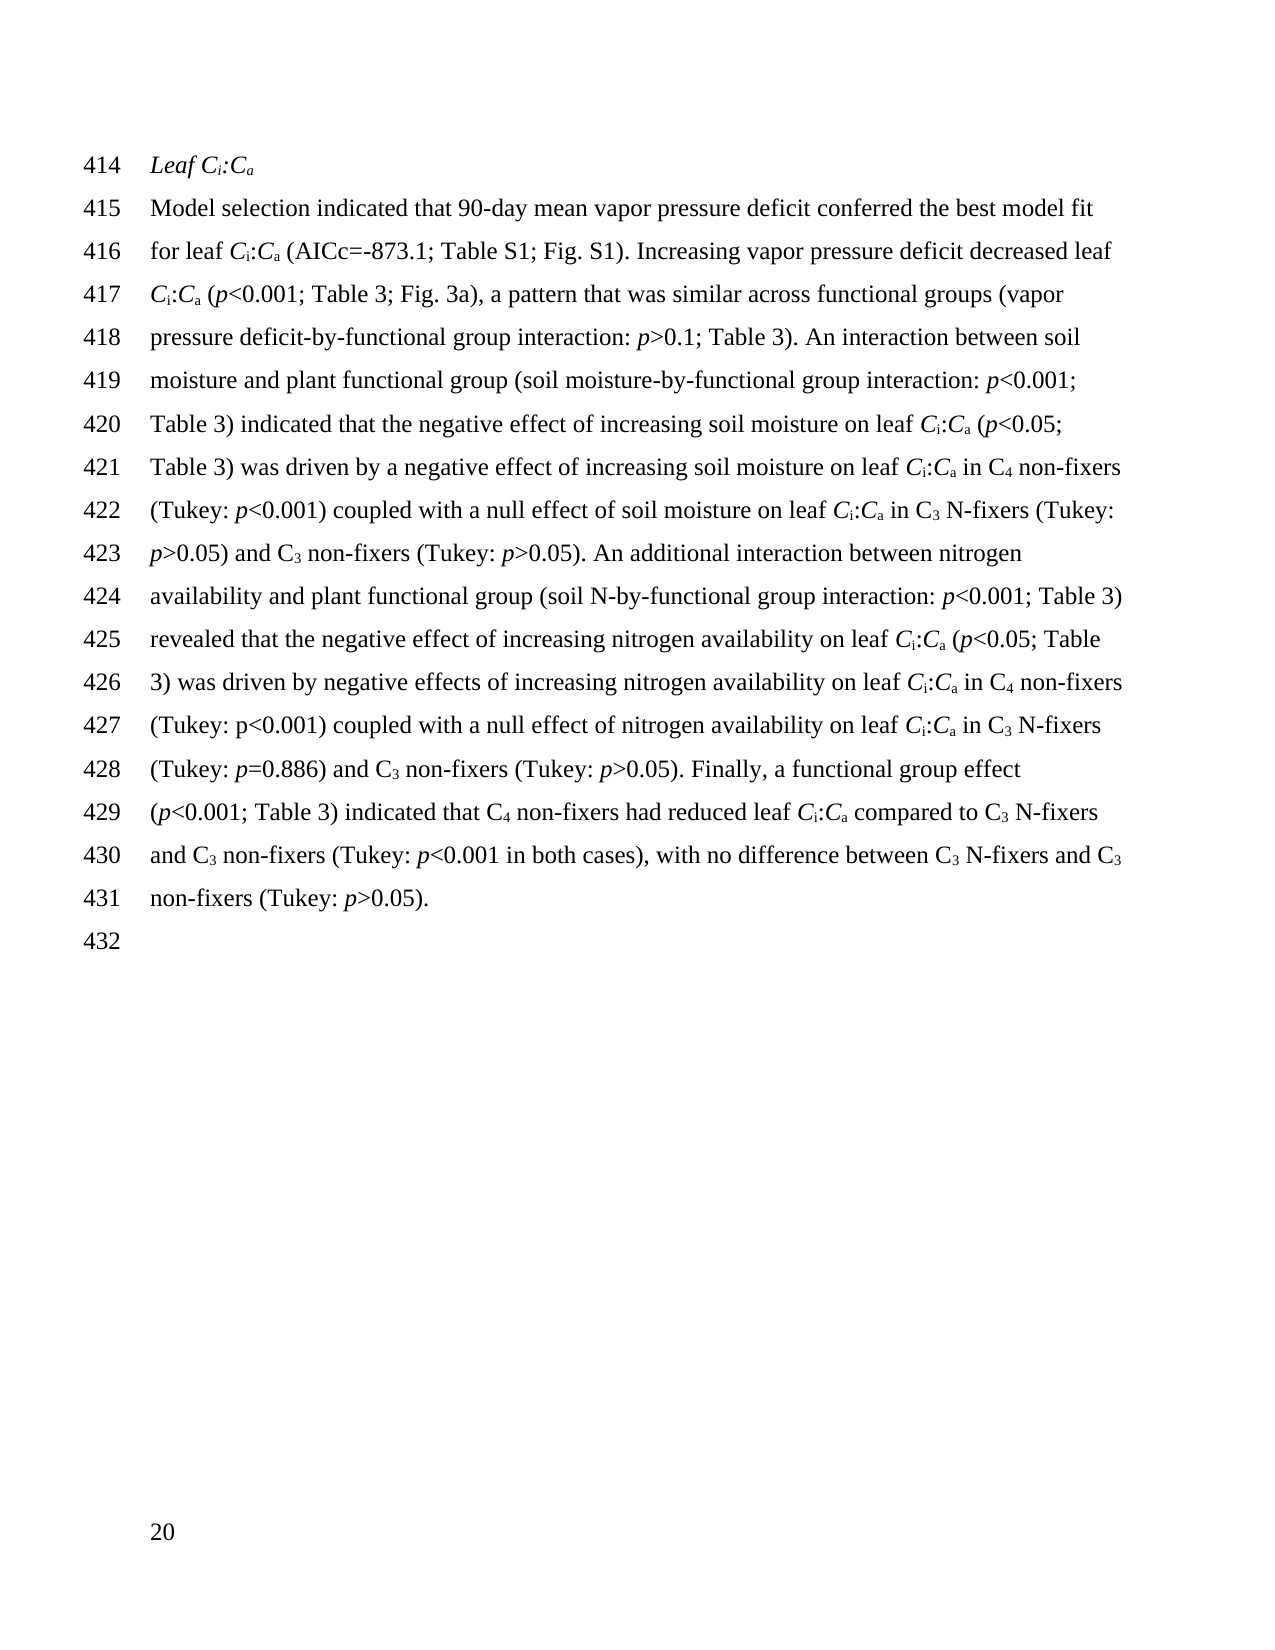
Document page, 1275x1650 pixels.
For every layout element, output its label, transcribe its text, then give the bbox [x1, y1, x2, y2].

text Leaf Ci:Ca [150, 150, 1125, 179]
text Model selection indicated that 90-day mean vapor pressure deficit conferred the best model fit for leaf Ci:Ca (AICc=-873.1; Table S1; Fig. S1). Increasing vapor pressure deficit decreased leaf Ci:Ca (p<0.001; Table 3; Fig. 3a), a pattern that was similar across functional groups (vapor pressure deficit-by-functional group interaction: p>0.1; Table 3). An interaction between soil moisture and plant functional group (soil moisture-by-functional group interaction: p<0.001; Table 3) indicated that the negative effect of increasing soil moisture on leaf Ci:Ca (p<0.05; Table 3) was driven by a negative effect of increasing soil moisture on leaf Ci:Ca in C4 non-fixers (Tukey: p<0.001) coupled with a null effect of soil moisture on leaf Ci:Ca in C3 N-fixers (Tukey: p>0.05) and C3 non-fixers (Tukey: p>0.05). An additional interaction between nitrogen availability and plant functional group (soil N-by-functional group interaction: p<0.001; Table 3) revealed that the negative effect of increasing nitrogen availability on leaf Ci:Ca (p<0.05; Table 3) was driven by negative effects of increasing nitrogen availability on leaf Ci:Ca in C4 non-fixers (Tukey: p<0.001) coupled with a null effect of nitrogen availability on leaf Ci:Ca in C3 N-fixers (Tukey: p=0.886) and C3 non-fixers (Tukey: p>0.05). Finally, a functional group effect (p<0.001; Table 3) indicated that C4 non-fixers had reduced leaf Ci:Ca compared to C3 N-fixers and C3 non-fixers (Tukey: p<0.001 in both cases), with no difference between C3 N-fixers and C3 non-fixers (Tukey: p>0.05). [150, 193, 1125, 912]
